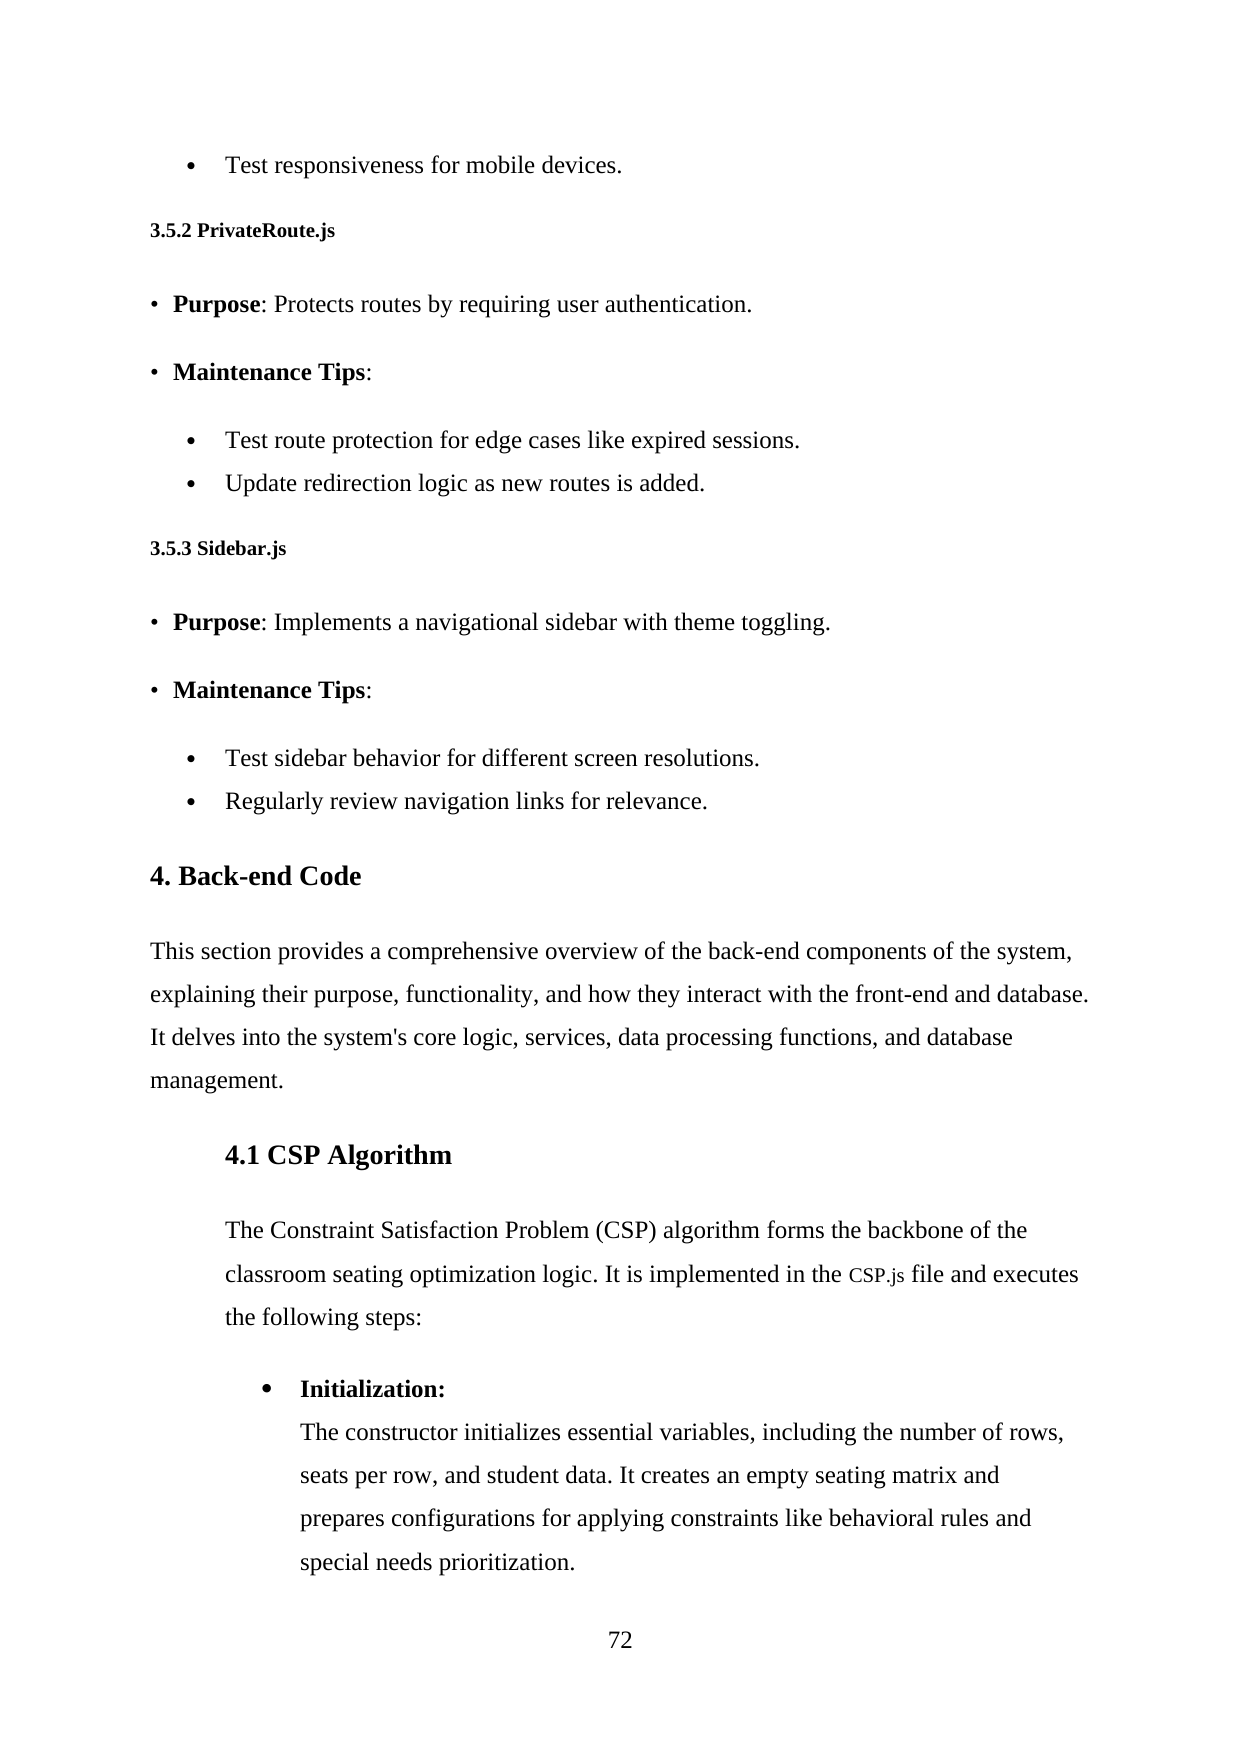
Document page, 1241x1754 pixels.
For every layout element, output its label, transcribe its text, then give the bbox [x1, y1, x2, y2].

text 4. Back-end Code [150, 858, 1090, 891]
list Regularly review navigation links for relevance. [187, 786, 1090, 815]
list Initialization: The constructor initializes essential variables, including the number of rows, seats per row, and student data. It creates an empty seating matrix and prepares configurations for applying constraints like behavioral rules and special needs prioritization. [262, 1374, 1090, 1575]
list Purpose: Protects routes by requiring user authentication. [150, 289, 1090, 317]
list Maintenance Tips: [150, 675, 1090, 704]
text 3.5.2 PrivateRoute.js [150, 218, 1090, 242]
list Test route protection for edge cases like expired sessions. [187, 425, 1090, 454]
text 3.5.3 Sidebar.js [150, 536, 1090, 560]
text This section provides a comprehensive overview of the back-end components of the system, explaining their purpose, functionality, and how they interact with the front-end and database. It delves into the system's core logic, services, data processing functions, and database management. [150, 936, 1090, 1094]
list Test sidebar behavior for different screen resolutions. [187, 743, 1090, 772]
list Purpose: Implements a navigational sidebar with theme toggling. [150, 607, 1090, 636]
list Maintenance Tips: [150, 357, 1090, 386]
text The Constraint Satisfaction Problem (CSP) algorithm forms the backbone of the classroom seating optimization logic. It is implemented in the CSP.js file and executes the following steps: [225, 1216, 1090, 1331]
list Update redirection logic as new routes is added. [187, 468, 1090, 497]
list Test responsiveness for mobile devices. [187, 150, 1090, 179]
text 4.1 CSP Algorithm [150, 1138, 1090, 1170]
